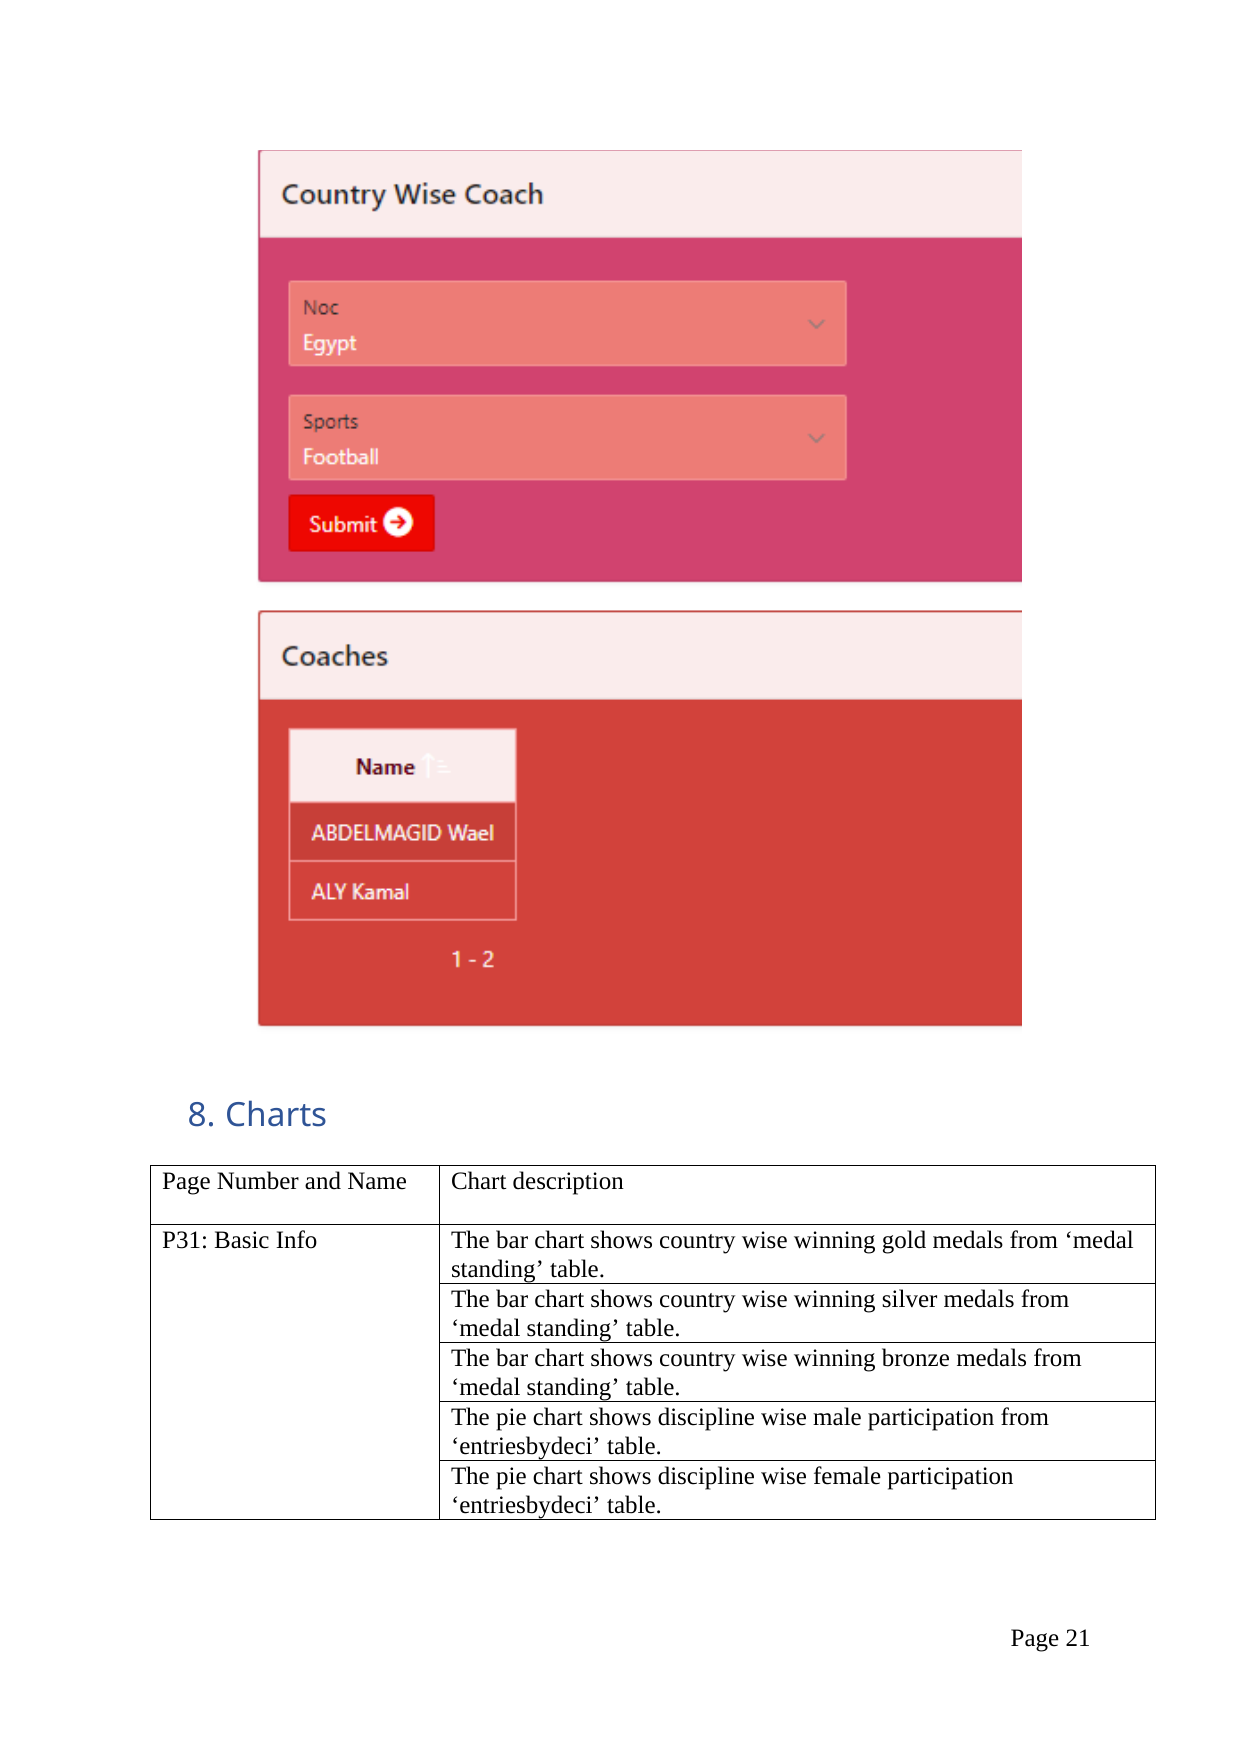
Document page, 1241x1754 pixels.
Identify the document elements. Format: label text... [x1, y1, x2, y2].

table_cell P31: Basic Info [151, 1225, 439, 1519]
table_cell The bar chart shows country wise winning gold medals from ‘medal standing’ table. [440, 1225, 1155, 1283]
table_header Chart description [440, 1166, 1155, 1224]
table_cell The pie chart shows discipline wise female participation ‘entriesbydeci’ table. [440, 1461, 1155, 1519]
table_cell The bar chart shows country wise winning bronze medals from ‘medal standing’ table. [440, 1343, 1155, 1401]
table_cell The bar chart shows country wise winning silver medals from ‘medal standing’ table. [440, 1284, 1155, 1342]
table_header Page Number and Name [151, 1166, 439, 1224]
picture [256, 150, 1022, 1037]
subtitle Charts [187, 1091, 1090, 1136]
table_cell The pie chart shows discipline wise male participation from ‘entriesbydeci’ table. [440, 1402, 1155, 1460]
